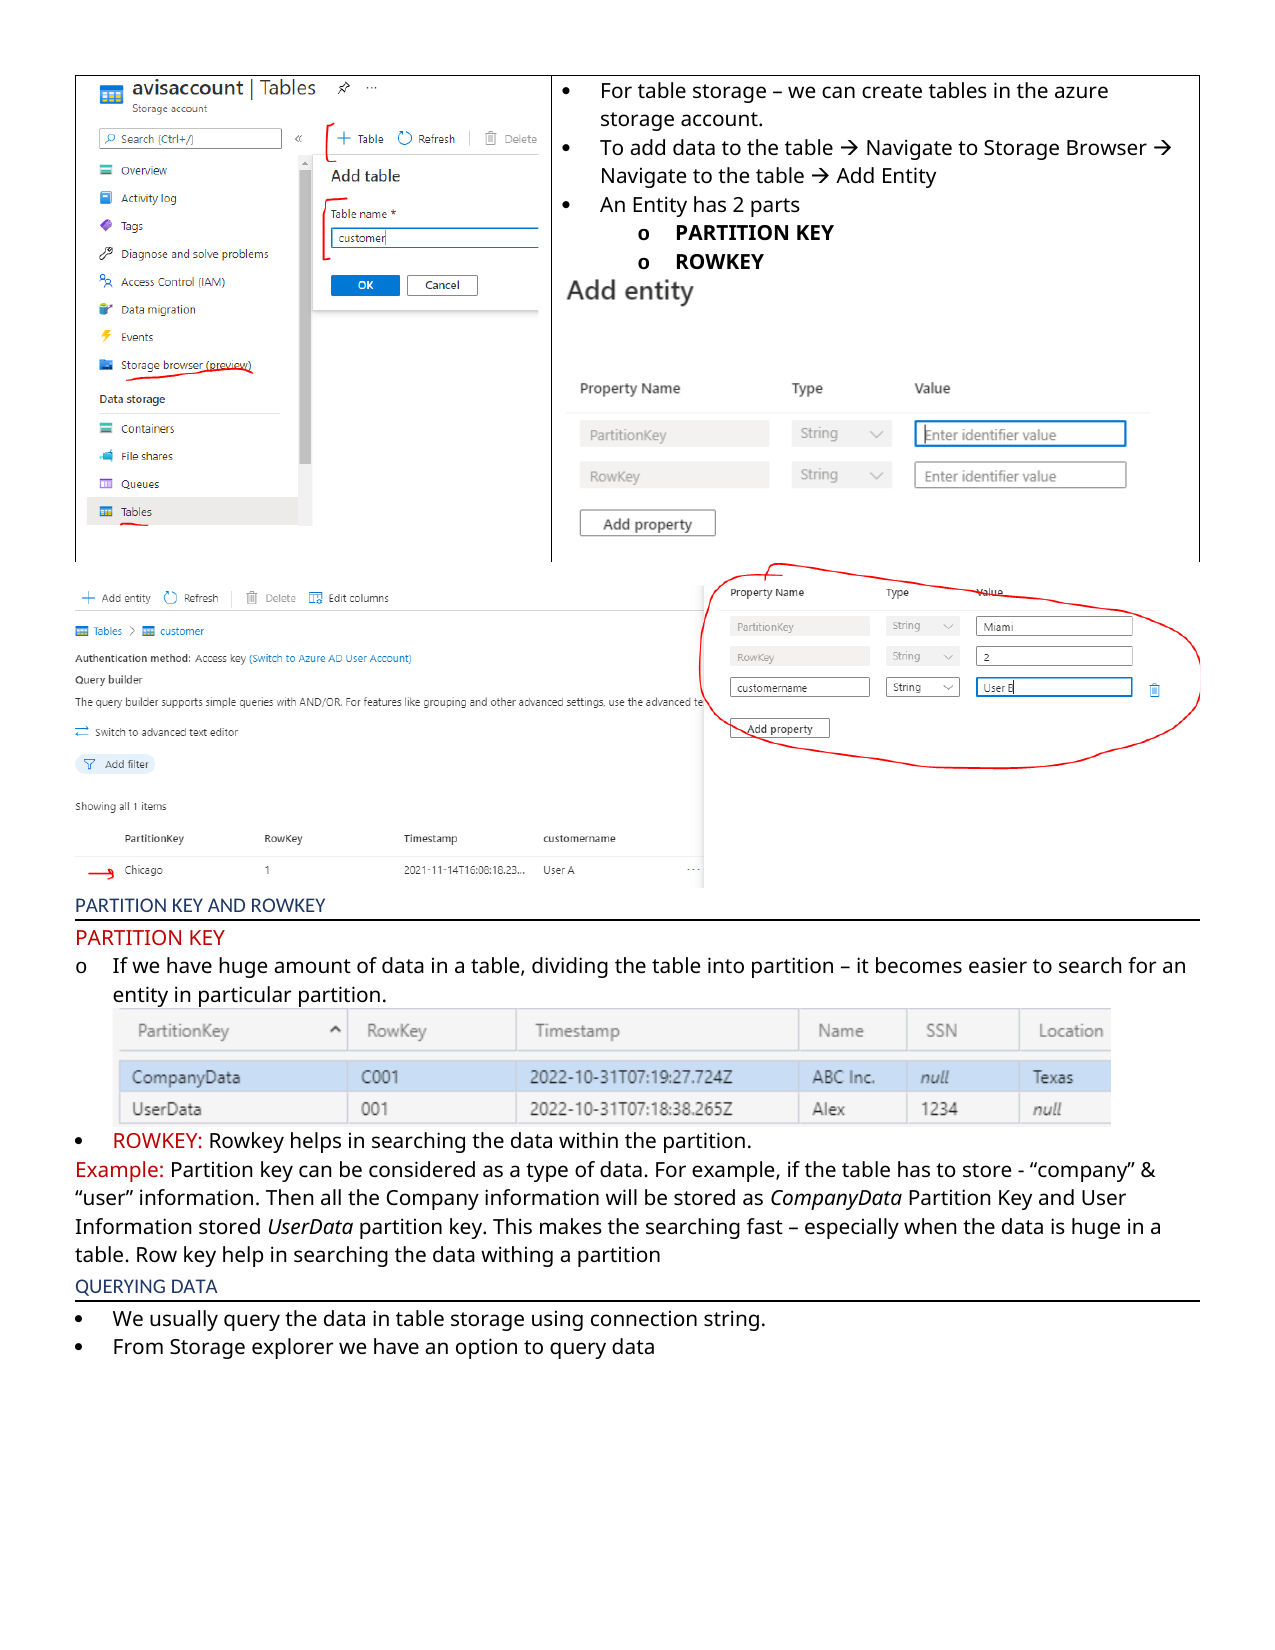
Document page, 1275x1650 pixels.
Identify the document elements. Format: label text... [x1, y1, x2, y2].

table_header For table storage – we can create tables in the azure storage account. To add data to the table Navigate to Storage Browser Navigate to the table Add Entity An Entity has 2 parts PARTITION KEY ROWKEY [552, 76, 1199, 562]
list We usually query the data in table storage using connection string. [75, 1304, 1200, 1332]
text PARTITION KEY [75, 923, 1200, 951]
list ROWKEY: Rowkey helps in searching the data within the partition. [75, 1126, 1200, 1155]
text Example: Partition key can be considered as a type of data. For example, if the table has to store - “company” & “user” information. Then all the Company information will be stored as CompanyData Partition Key and User Information stored UserData partition key. This makes the searching fast – especially when the data is huge in a table. Row key help in searching the data withing a partition [75, 1155, 1200, 1269]
list From Storage explorer we have an option to query data [75, 1332, 1200, 1361]
picture [86, 76, 539, 526]
list If we have huge amount of data in a table, dividing the table into partition – it becomes easier to search for an entity in particular partition. [75, 951, 1200, 1008]
picture [75, 275, 1200, 888]
table_header [76, 76, 551, 562]
subtitle PARTITION KEY AND ROWKEY [75, 892, 1200, 919]
picture [112, 1008, 1111, 1127]
subtitle QUERYING DATA [75, 1273, 1200, 1300]
